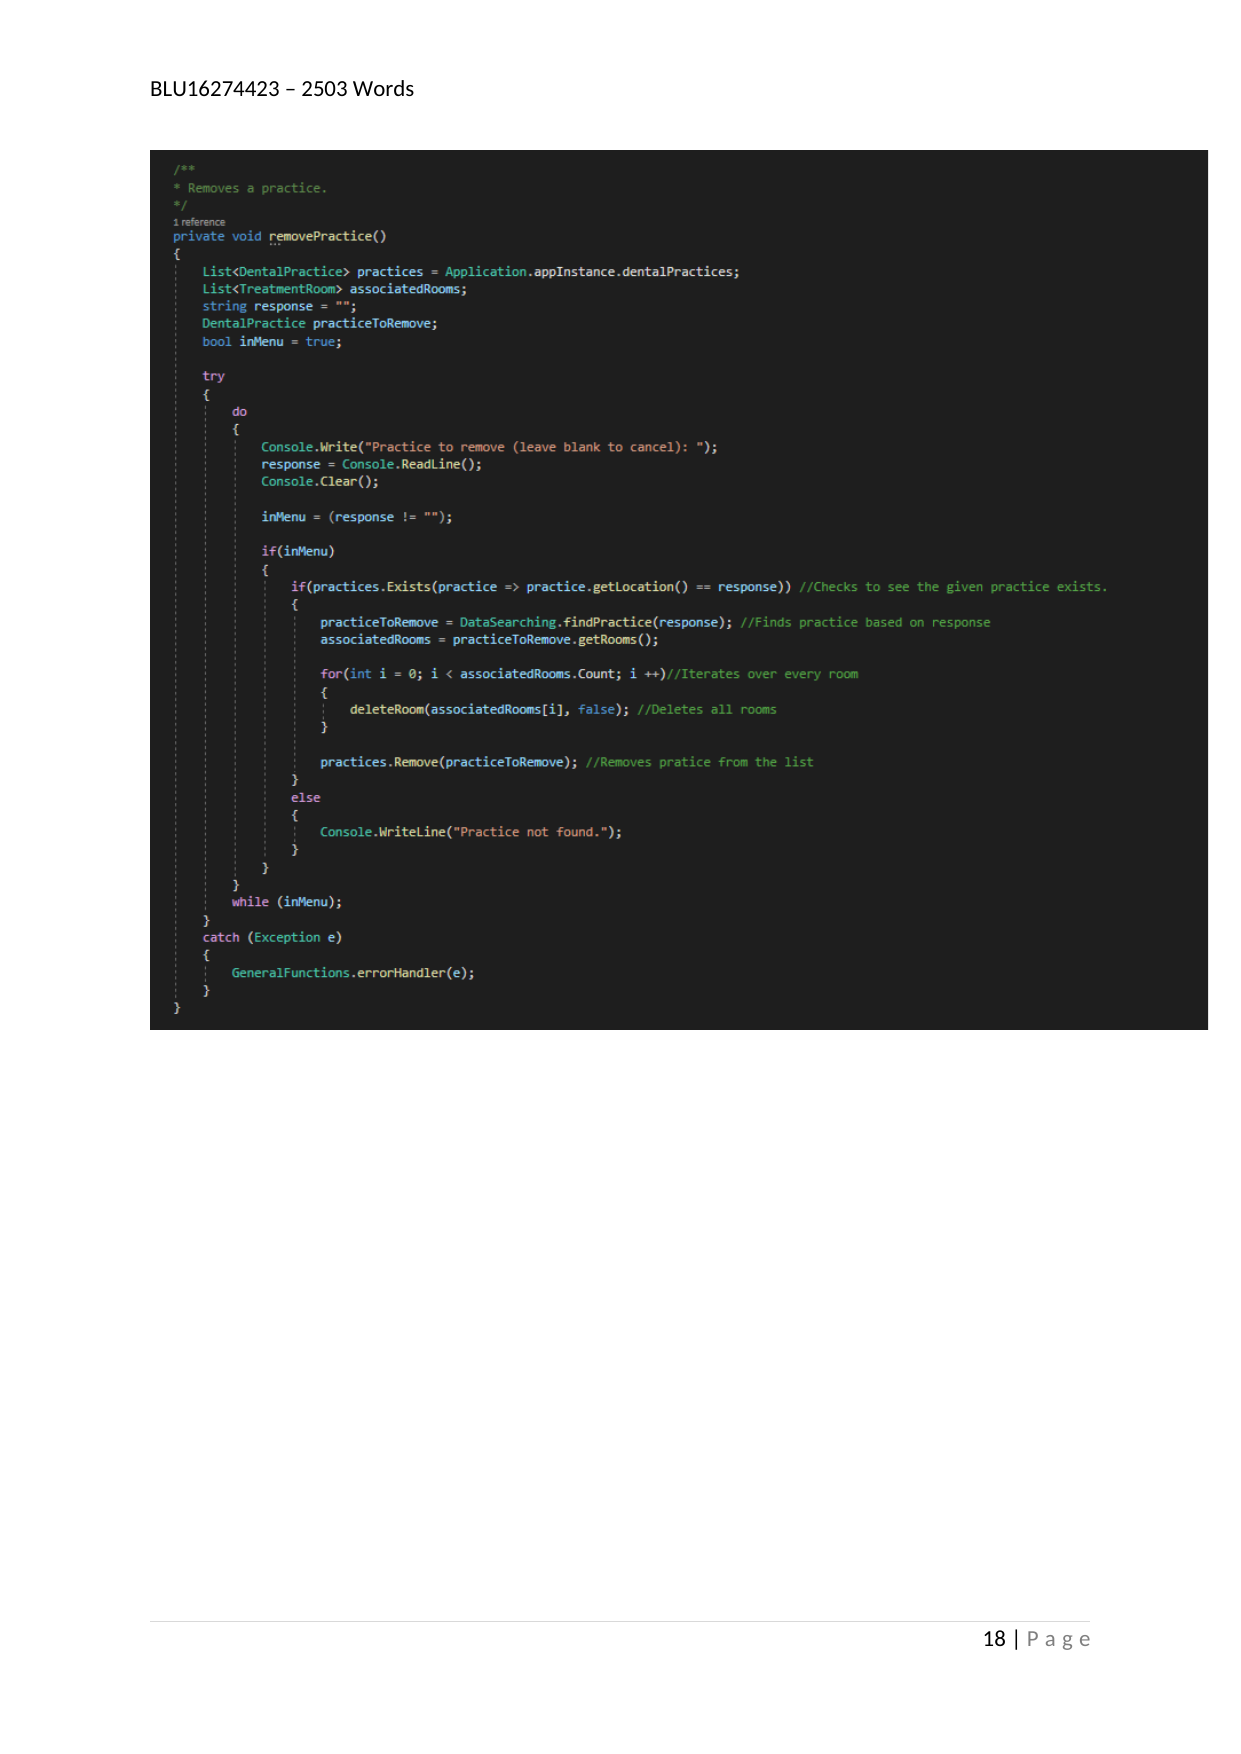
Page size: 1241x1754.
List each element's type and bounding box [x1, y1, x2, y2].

picture [150, 150, 1209, 1030]
